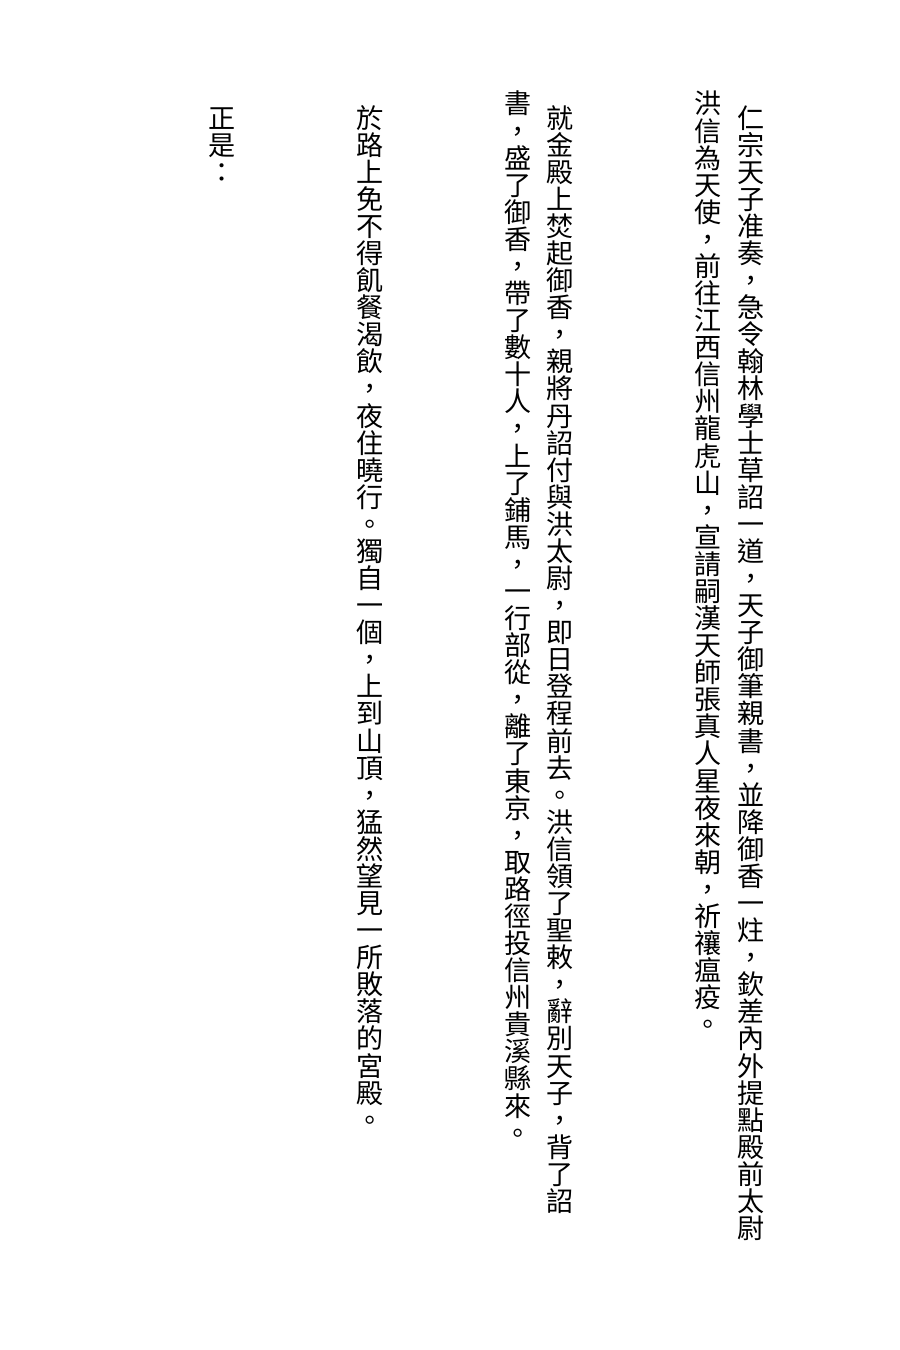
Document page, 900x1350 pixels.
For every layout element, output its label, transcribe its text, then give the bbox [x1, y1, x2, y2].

text 正是： 千古幽扃一旦開， 天罡地煞出塵埃。 自從此後無寧日， 四海橫戈起禍胎。 [117, 90, 281, 1260]
text 仁宗天子准奏，急令翰林學士草詔一道，天子御筆親書，並降御香一炷，欽差內外提點殿前太尉洪信為天使，前往江西信州龍虎山，宣請嗣漢天師張真人星夜來朝，祈禳瘟疫。 [646, 90, 810, 1260]
text 於路上免不得飢餐渴飲，夜住曉行。獨自一個，上到山頂，猛然望見一所敗落的宮殿。 [307, 90, 429, 1260]
text 就金殿上焚起御香，親將丹詔付與洪太尉，即日登程前去。洪信領了聖敕，辭別天子，背了詔書，盛了御香，帶了數十人，上了鋪馬，一行部從，離了東京，取路徑投信州貴溪縣來。 [456, 90, 619, 1260]
